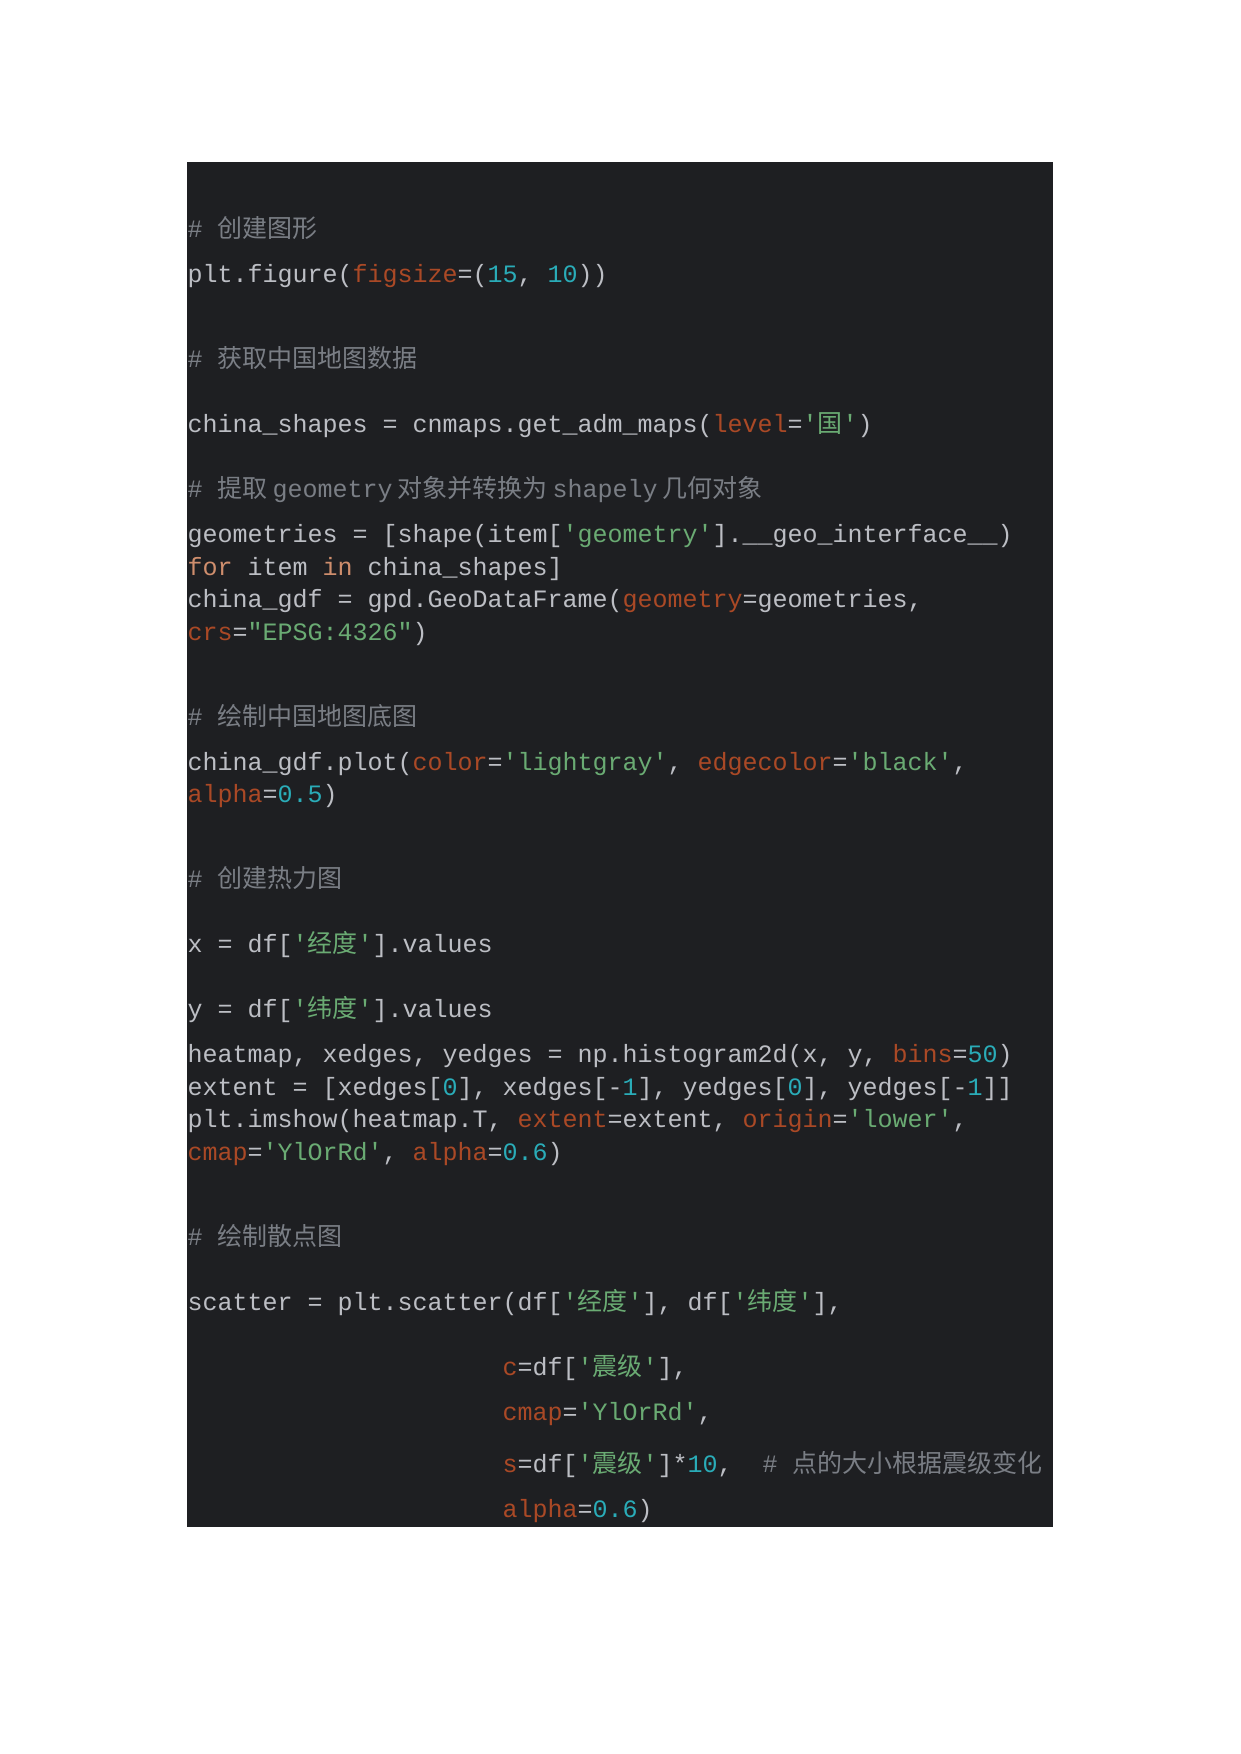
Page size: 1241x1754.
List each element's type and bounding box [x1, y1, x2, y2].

text [187, 162, 1053, 1527]
